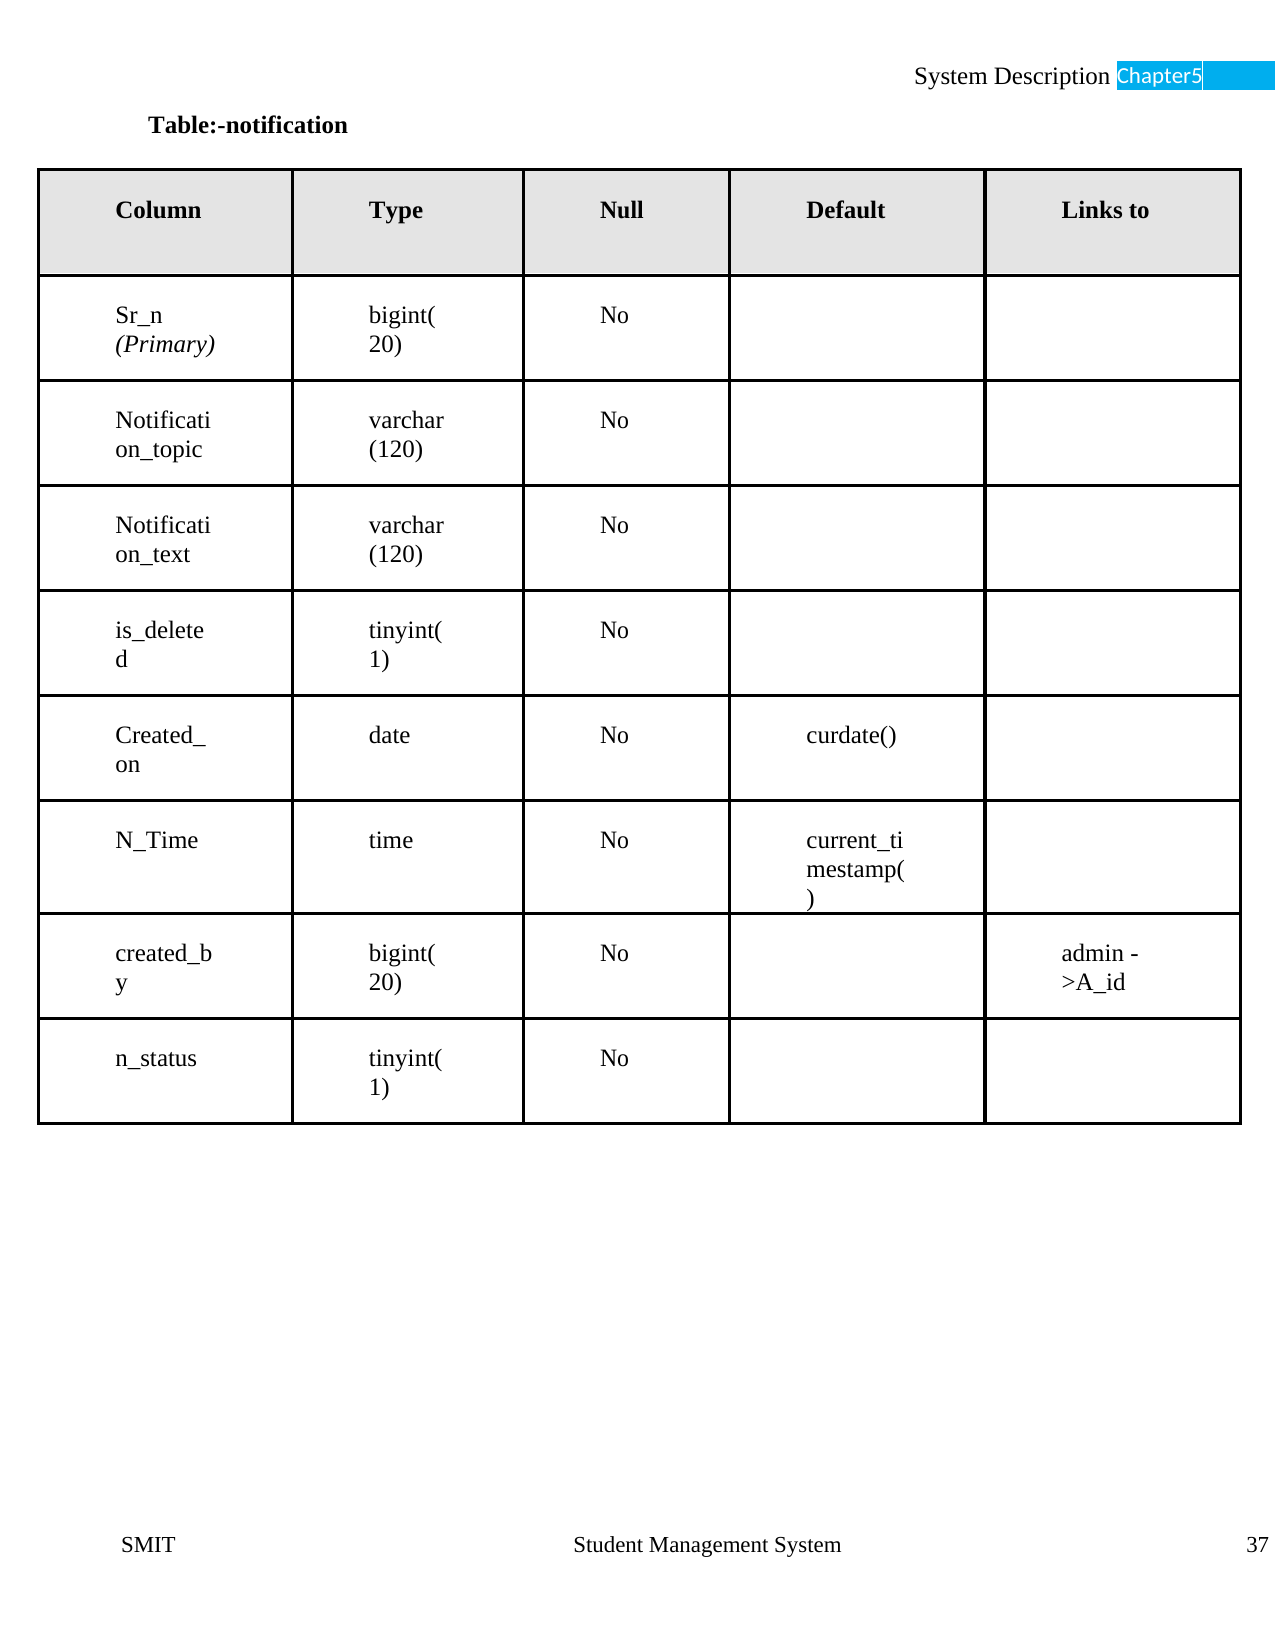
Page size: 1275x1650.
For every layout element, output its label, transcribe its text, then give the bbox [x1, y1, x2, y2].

table_cell Notification_text [40, 487, 291, 588]
table_cell current_timestamp() [731, 802, 983, 912]
table_cell [731, 592, 983, 694]
table_cell is_deleted [40, 592, 291, 694]
text Table:-notification [148, 110, 1200, 139]
table_cell No [525, 915, 728, 1017]
table_cell [731, 487, 983, 588]
table_cell [987, 592, 1239, 694]
table_cell No [525, 382, 728, 483]
table_cell No [525, 802, 728, 912]
table_cell Sr_n (Primary) [40, 277, 291, 378]
table_header Type [294, 171, 522, 273]
table_cell curdate() [731, 697, 983, 799]
table_cell No [525, 487, 728, 588]
table_cell time [294, 802, 522, 912]
table_cell N_Time [40, 802, 291, 912]
table_header Default [731, 171, 983, 273]
table_cell admin ->A_id [987, 915, 1239, 1017]
table_cell [987, 382, 1239, 483]
table_cell No [525, 1020, 728, 1122]
table_cell [731, 1020, 983, 1122]
table_cell Created_on [40, 697, 291, 799]
table_cell [987, 487, 1239, 588]
table_cell Notification_topic [40, 382, 291, 483]
table_cell [731, 915, 983, 1017]
table_cell tinyint(1) [294, 592, 522, 694]
table_cell No [525, 277, 728, 378]
table_cell [987, 802, 1239, 912]
table_header Null [525, 171, 728, 273]
table_cell varchar(120) [294, 487, 522, 588]
table_cell n_status [40, 1020, 291, 1122]
table_cell tinyint(1) [294, 1020, 522, 1122]
table_cell [987, 697, 1239, 799]
table_header Links to [987, 171, 1239, 273]
table_cell varchar(120) [294, 382, 522, 483]
table_cell bigint(20) [294, 277, 522, 378]
table_cell [987, 277, 1239, 378]
table_cell [731, 382, 983, 483]
table_cell [731, 277, 983, 378]
table_cell No [525, 697, 728, 799]
table_cell bigint(20) [294, 915, 522, 1017]
table_header Column [40, 171, 291, 273]
table_cell created_by [40, 915, 291, 1017]
table_cell [987, 1020, 1239, 1122]
table_cell No [525, 592, 728, 694]
table_cell date [294, 697, 522, 799]
